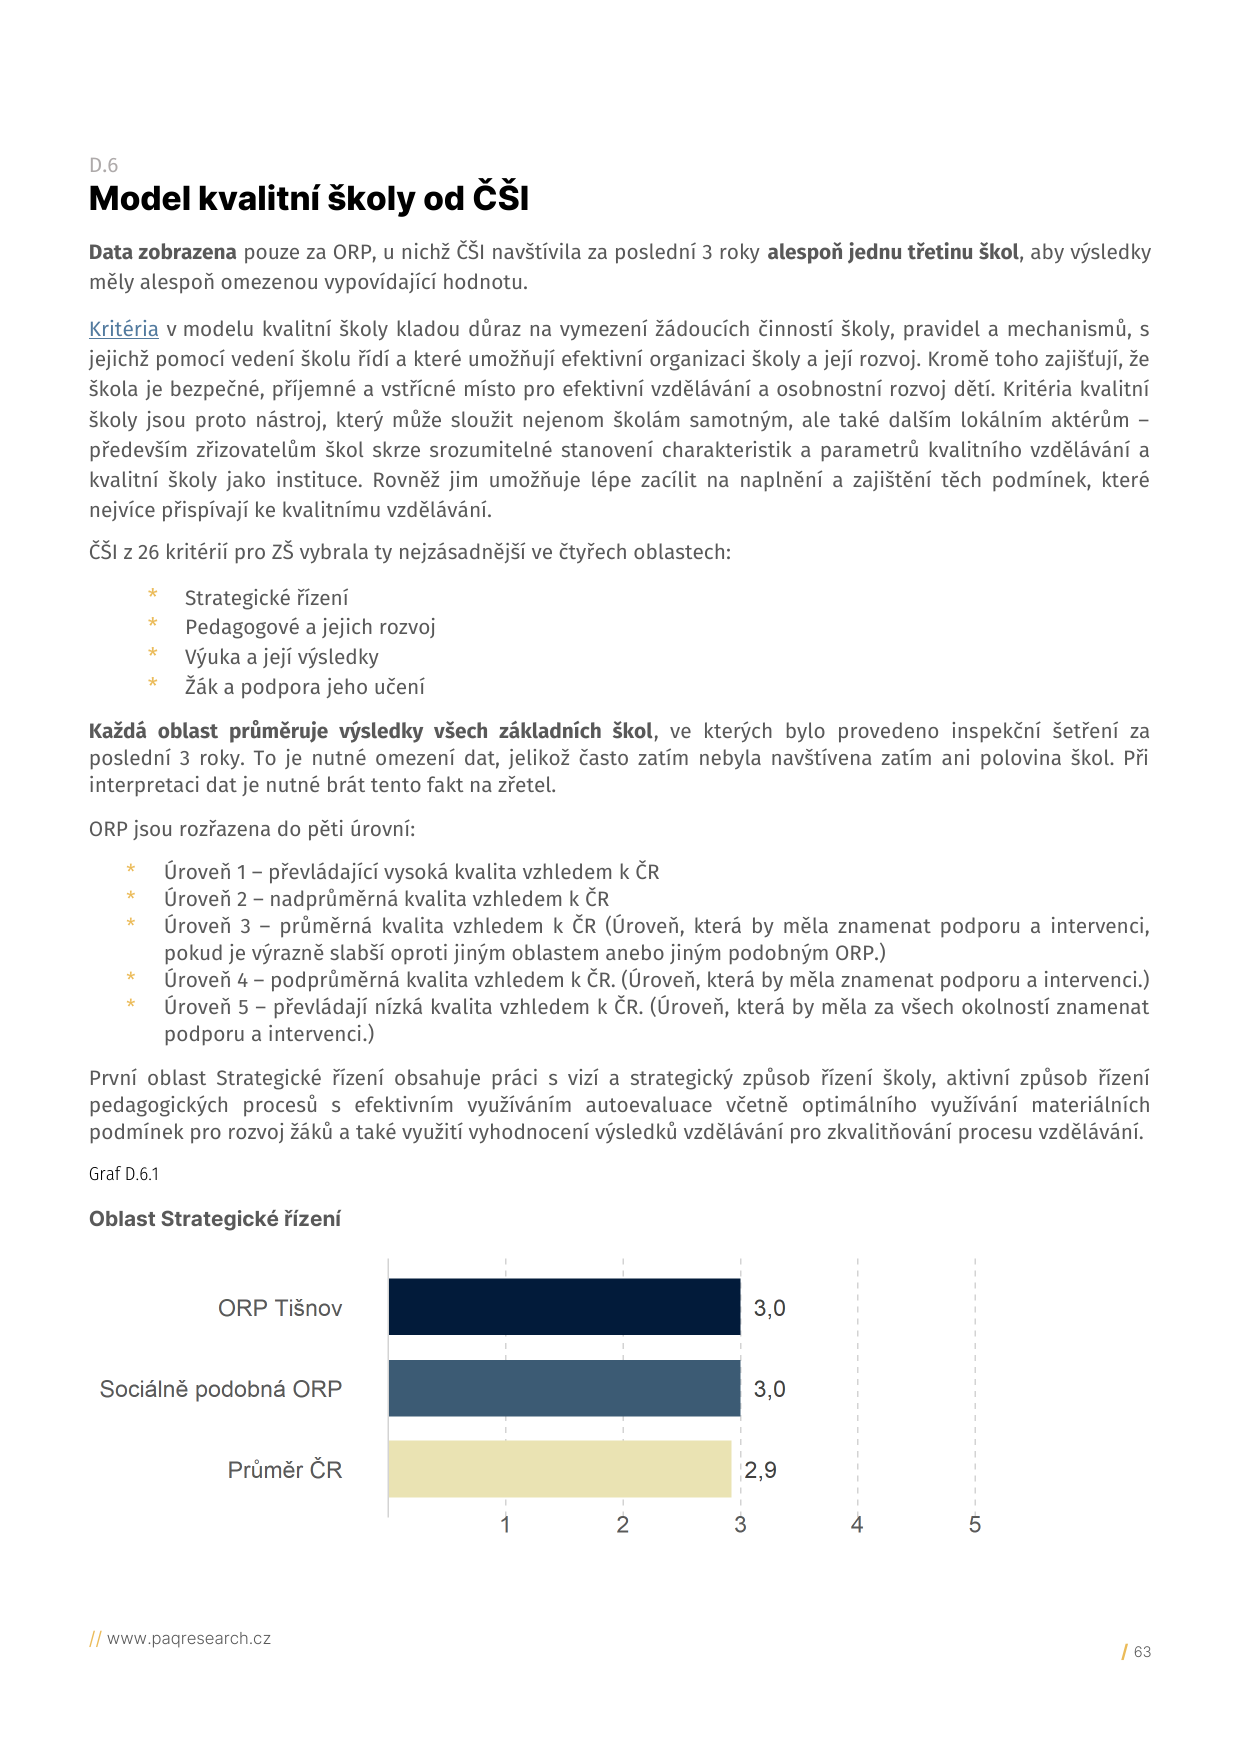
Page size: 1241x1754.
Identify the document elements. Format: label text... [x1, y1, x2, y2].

list Žák a podpora jeho učení [148, 673, 1152, 700]
text D.6 [89, 148, 1152, 178]
text Každá oblast průměruje výsledky všech základních škol, ve kterých bylo provedeno inspekční šetření za poslední 3 roky. To je nutné omezení dat, jelikož často zatím nebyla navštívena zatím ani polovina škol. Při interpretaci dat je nutné brát tento fakt na zřetel. [89, 719, 1152, 798]
list Strategické řízení [148, 583, 1152, 611]
list Úroveň 3 – průměrná kvalita vzhledem k ČR (Úroveň, která by měla znamenat podporu a intervenci, pokud je výrazně slabší oproti jiným oblastem anebo jiným podobným ORP.) [126, 914, 1152, 966]
text ORP jsou rozřazena do pěti úrovní: [89, 817, 1152, 842]
list Úroveň 4 – podprůměrná kvalita vzhledem k ČR. (Úroveň, která by měla znamenat podporu a intervenci.) [126, 968, 1152, 993]
list Úroveň 5 – převládají nízká kvalita vzhledem k ČR. (Úroveň, která by měla za všech okolností znamenat podporu a intervenci.) [126, 995, 1152, 1047]
list Úroveň 2 – nadprůměrná kvalita vzhledem k ČR [126, 887, 1152, 912]
list Pedagogové a jejich rozvoj [148, 613, 1152, 641]
text Graf D.6.1 [89, 1163, 1152, 1186]
subtitle Model kvalitní školy od ČŠI [89, 178, 1152, 218]
picture [88, 1231, 1139, 1564]
list Výuka a její výsledky [148, 643, 1152, 670]
text Data zobrazena pouze za ORP, u nichž ČŠI navštívila za poslední 3 roky alespoň jednu třetinu škol, aby výsledky měly alespoň omezenou vypovídající hodnotu. [89, 235, 1152, 295]
text ČŠI z 26 kritérií pro ZŠ vybrala ty nejzásadnější ve čtyřech oblastech: [89, 540, 1152, 565]
text Kritéria v modelu kvalitní školy kladou důraz na vymezení žádoucích činností školy, pravidel a mechanismů, s jejichž pomocí vedení školu řídí a které umožňují efektivní organizaci školy a její rozvoj. Kromě toho zajišťují, že škola je bezpečné, příjemné a vstřícné místo pro efektivní vzdělávání a osobnostní rozvoj dětí. Kritéria kvalitní školy jsou proto nástroj, který může sloužit nejenom školám samotným, ale také dalším lokálním aktérům – především zřizovatelům škol skrze srozumitelné stanovení charakteristik a parametrů kvalitního vzdělávání a kvalitní školy jako instituce. Rovněž jim umožňuje lépe zacílit na naplnění a zajištění těch podmínek, které nejvíce přispívají ke kvalitnímu vzdělávání. [89, 312, 1152, 523]
text První oblast Strategické řízení obsahuje práci s vizí a strategický způsob řízení školy, aktivní způsob řízení pedagogických procesů s efektivním využíváním autoevaluace včetně optimálního využívání materiálních podmínek pro rozvoj žáků a také využití vyhodnocení výsledků vzdělávání pro zkvalitňování procesu vzdělávání. [89, 1066, 1152, 1145]
list Úroveň 1 – převládající vysoká kvalita vzhledem k ČR [126, 860, 1152, 885]
text Oblast Strategické řízení [89, 1202, 1152, 1232]
